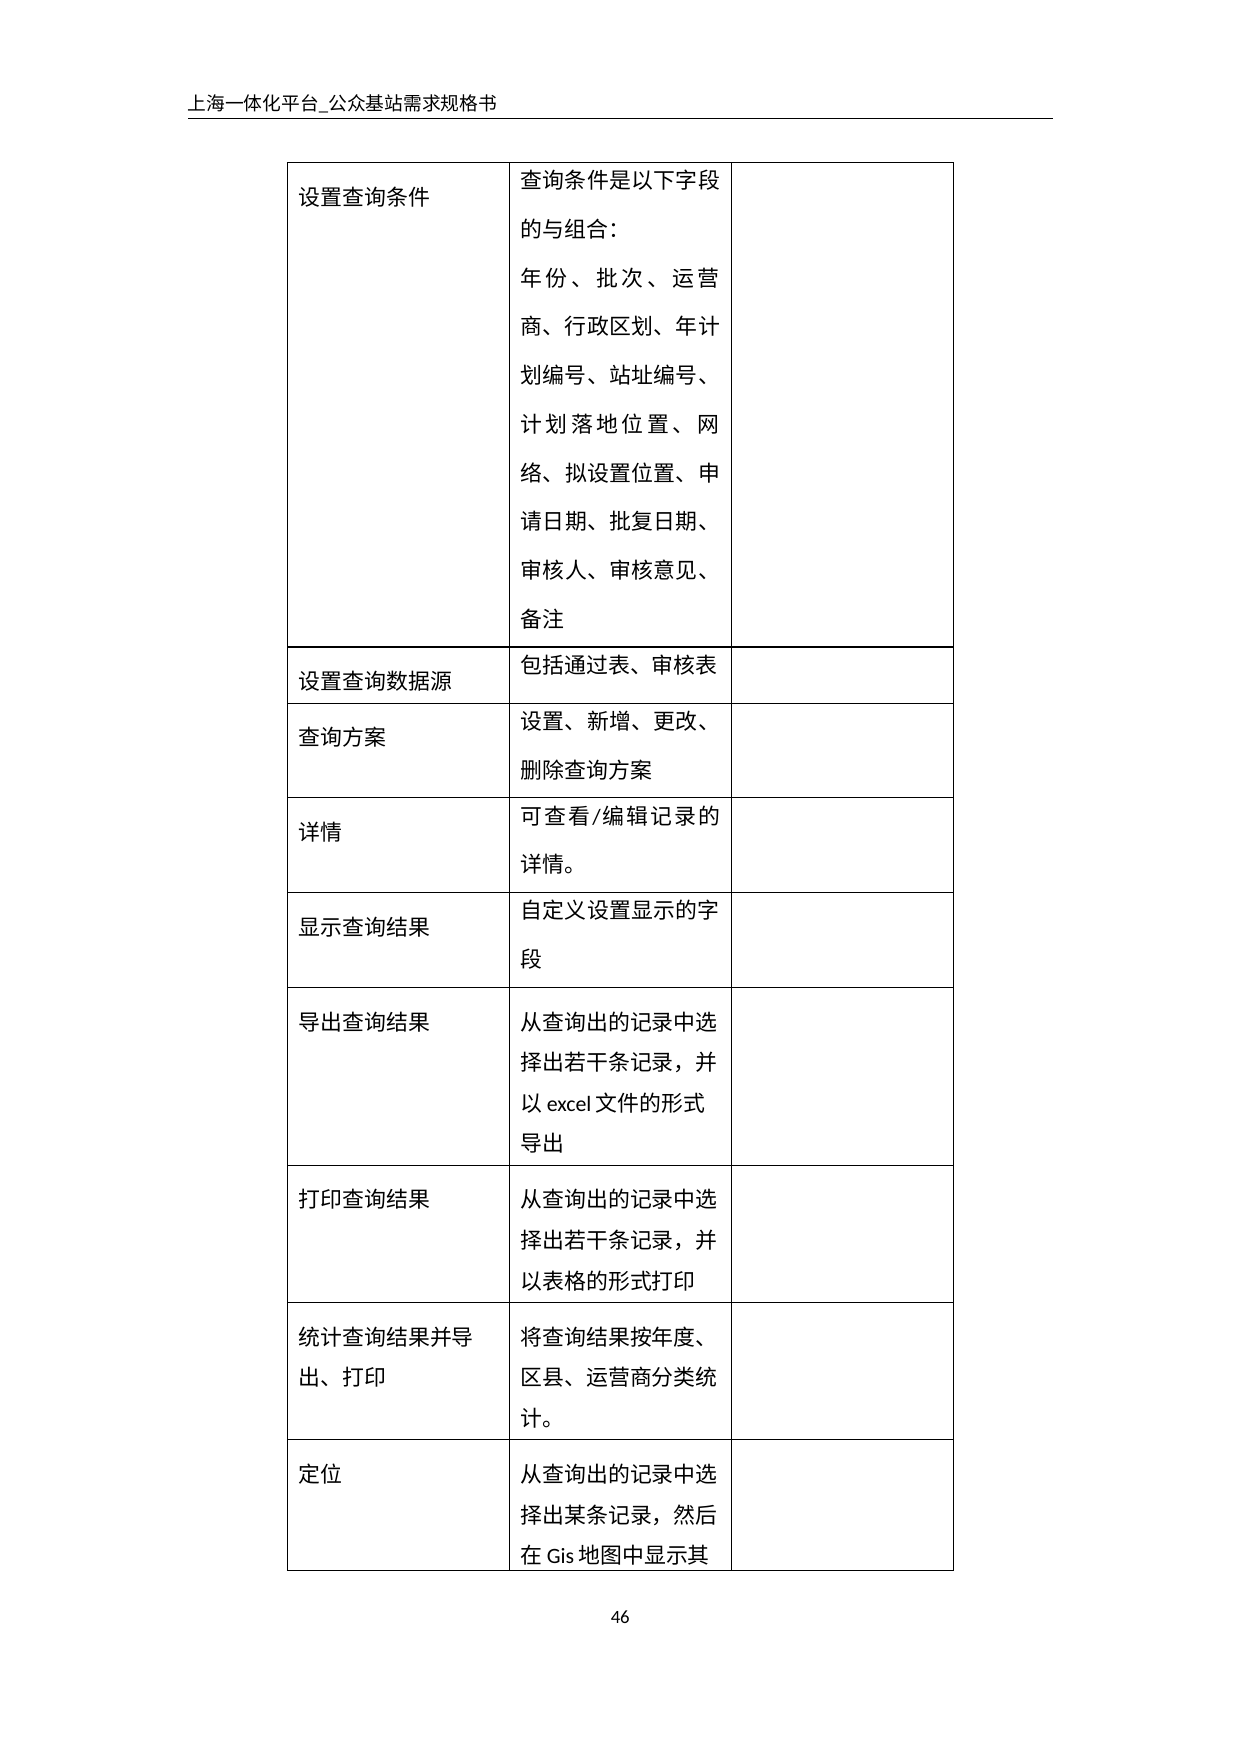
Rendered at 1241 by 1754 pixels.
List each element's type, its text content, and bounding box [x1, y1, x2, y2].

table_cell [732, 1303, 953, 1439]
table_cell [732, 1166, 953, 1302]
table_cell [732, 1440, 953, 1570]
table_cell 显示查询结果 [288, 893, 509, 987]
table_cell [732, 893, 953, 987]
table_cell 打印查询结果 [288, 1166, 509, 1302]
table_cell 设置查询数据源 [288, 648, 509, 702]
table_cell [732, 648, 953, 702]
table_cell [732, 798, 953, 892]
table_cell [510, 1440, 731, 1570]
table_cell 详情 [288, 798, 509, 892]
table_cell 定位 [288, 1440, 509, 1570]
table_cell [732, 988, 953, 1165]
table_cell 包括通过表、审核表 [510, 648, 731, 702]
table_cell 查询方案 [288, 704, 509, 797]
table_cell 可查看/编辑记录的详情。 [510, 798, 731, 892]
table_cell 查询条件是以下字段的与组合： 年份、批次、运营商、行政区划、年计划编号、站址编号、计划落地位置、网络、拟设置位置、申请日期、批复日期、审核人、审核意见、备注 [510, 163, 731, 646]
table_cell 从查询出的记录中选择出若干条记录，并以表格的形式打印 [510, 1166, 731, 1302]
table_cell 自定义设置显示的字段 [510, 893, 731, 987]
table_cell 设置、新增、更改、删除查询方案 [510, 704, 731, 797]
table_cell 从查询出的记录中选择出若干条记录，并以excel文件的形式导出 [510, 988, 731, 1165]
table_cell [732, 704, 953, 797]
table_cell 设置查询条件 [288, 163, 509, 646]
table_cell 统计查询结果并导出、打印 [288, 1303, 509, 1439]
table_cell [732, 163, 953, 646]
table_cell 导出查询结果 [288, 988, 509, 1165]
table_cell 将查询结果按年度、区县、运营商分类统计。 [510, 1303, 731, 1439]
